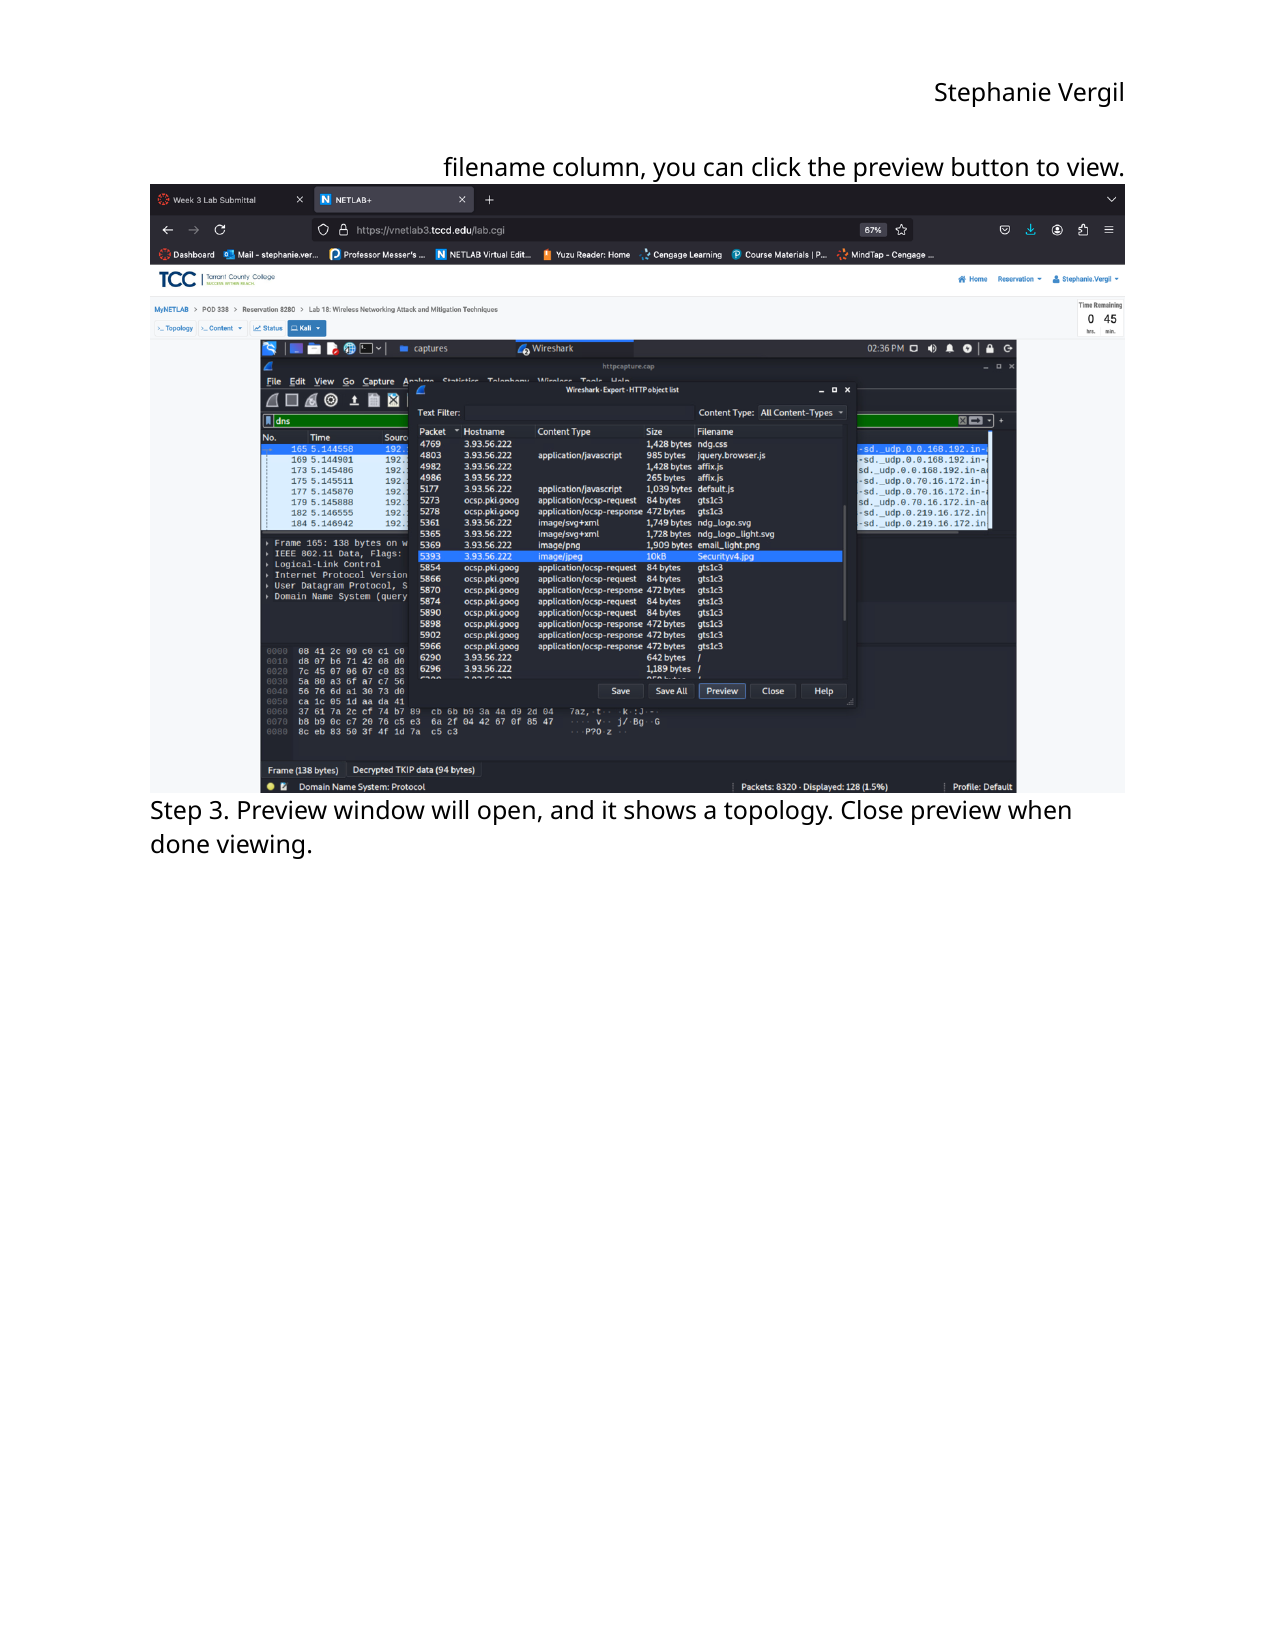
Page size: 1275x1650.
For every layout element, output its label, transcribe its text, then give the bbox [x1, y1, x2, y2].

picture [150, 184, 1125, 793]
text Step 3. Preview window will open, and it shows a topology. Close preview when done viewing. [150, 793, 1125, 861]
text Part 2. On the new window that appears, you can view the list of files that have been downloaded by wireless user. Look for the image file Securityv4.jpg under the filename column, you can click the preview button to view. [150, 150, 1125, 184]
